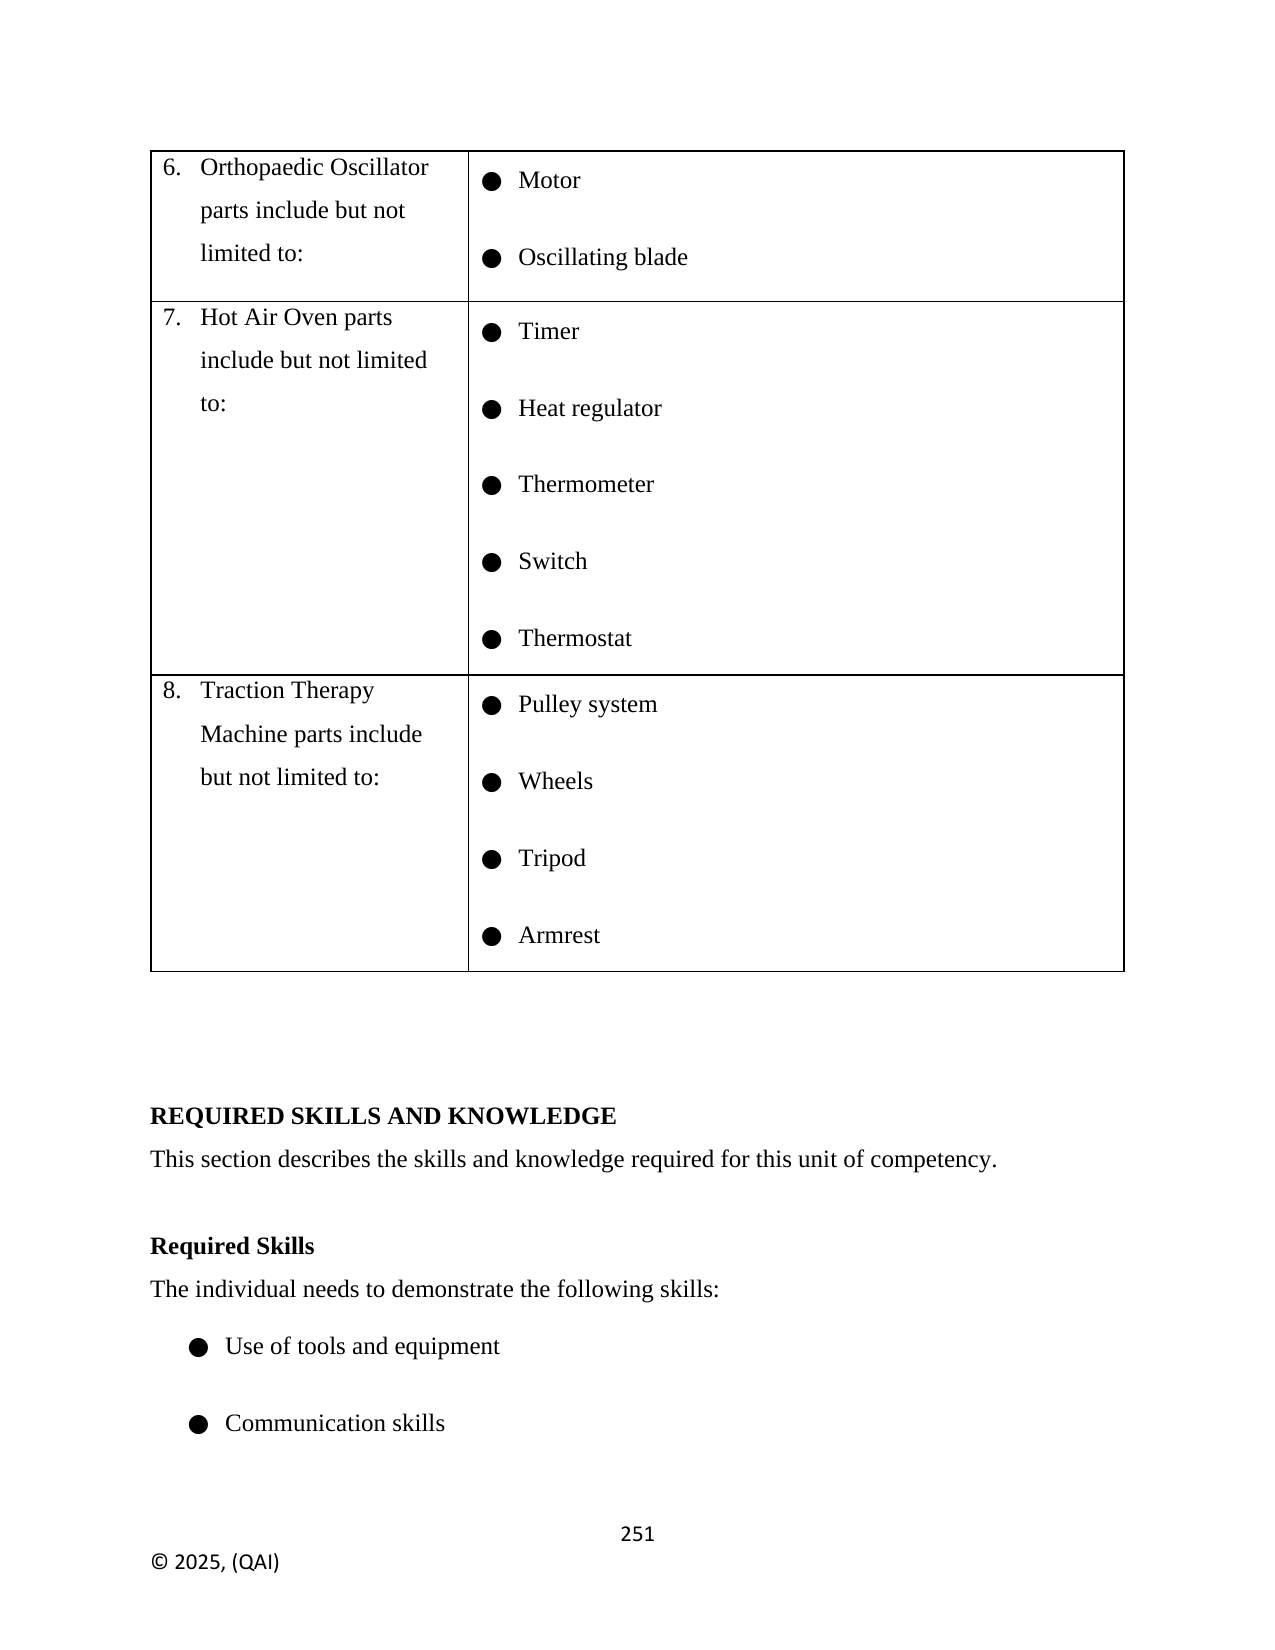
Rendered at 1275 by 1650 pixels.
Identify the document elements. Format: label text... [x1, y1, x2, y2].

text The individual needs to demonstrate the following skills: [150, 1274, 1125, 1303]
text Required Skills [150, 1231, 1125, 1259]
text This section describes the skills and knowledge required for this unit of competency. [150, 1144, 1125, 1173]
text REQUIRED SKILLS AND KNOWLEDGE [150, 1101, 1125, 1130]
list Use of tools and equipment [187, 1317, 1125, 1368]
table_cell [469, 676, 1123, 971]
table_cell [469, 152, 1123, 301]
list Communication skills [187, 1394, 1125, 1445]
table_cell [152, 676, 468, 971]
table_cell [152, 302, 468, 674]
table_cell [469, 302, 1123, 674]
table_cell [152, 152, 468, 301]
